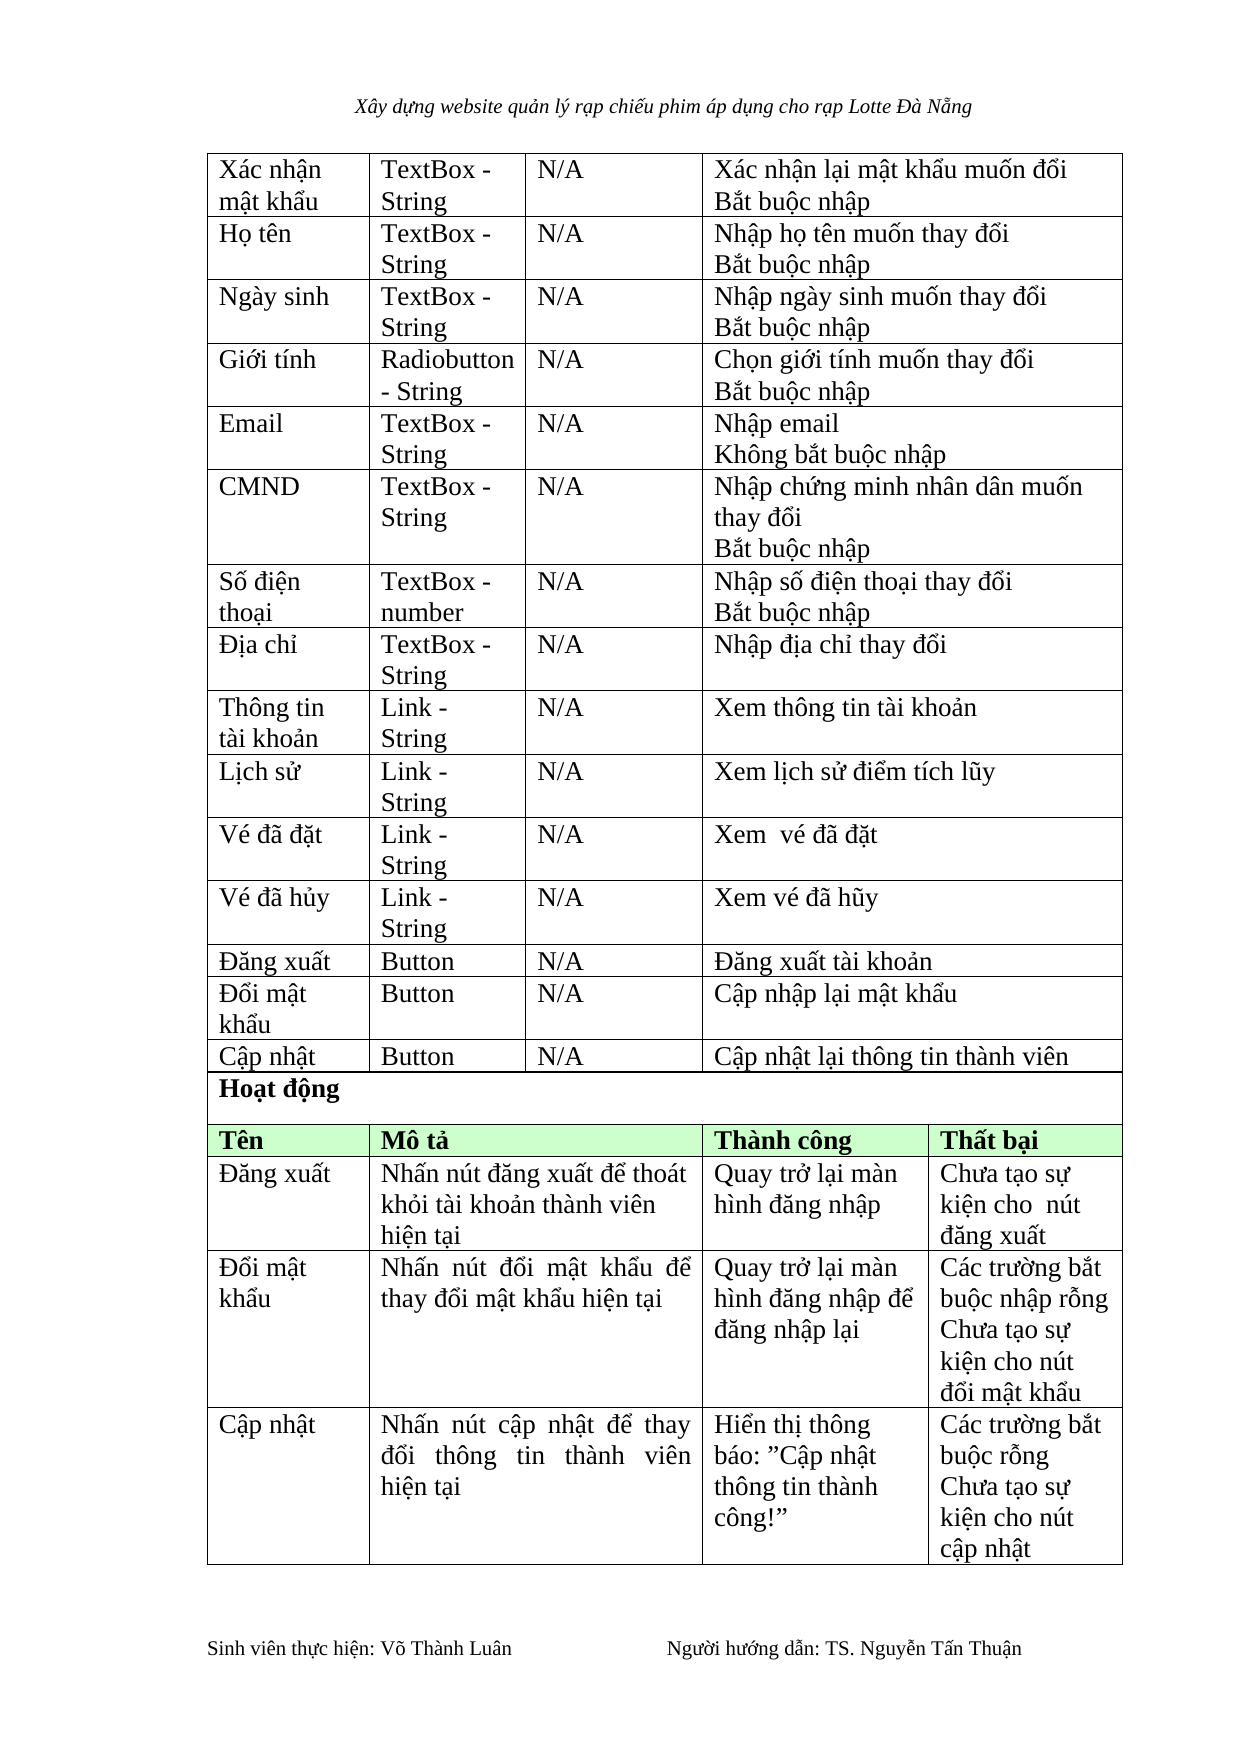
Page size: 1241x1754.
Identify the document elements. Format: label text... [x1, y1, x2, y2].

table_cell Đổi mật khẩu [208, 977, 369, 1039]
table_cell Quay trở lại màn hình đăng nhập để đăng nhập lại [703, 1251, 928, 1407]
table_cell CMND [208, 470, 369, 564]
table_cell Đăng xuất tài khoản [703, 945, 1122, 976]
table_cell N/A [526, 470, 702, 564]
table_cell Nhập email Không bắt buộc nhập [703, 407, 1122, 469]
table_cell N/A [526, 565, 702, 627]
table_cell TextBox - String [370, 217, 525, 279]
table_cell TextBox - String [370, 470, 525, 564]
table_cell Button [370, 945, 525, 976]
table_cell Link - String [370, 818, 525, 880]
table_cell N/A [526, 977, 702, 1039]
table_cell Địa chỉ [208, 628, 369, 690]
table_cell Xác nhận lại mật khẩu muốn đổi Bắt buộc nhập [703, 154, 1122, 216]
table_cell TextBox - String [370, 407, 525, 469]
table_cell N/A [526, 628, 702, 690]
table_cell N/A [526, 818, 702, 880]
table_cell Xem vé đã đặt [703, 818, 1122, 880]
table_cell Button [370, 1040, 525, 1071]
table_cell Nhập họ tên muốn thay đổi Bắt buộc nhập [703, 217, 1122, 279]
table_cell N/A [526, 881, 702, 944]
table_cell N/A [526, 407, 702, 469]
table_cell Nhập số điện thoại thay đổi Bắt buộc nhập [703, 565, 1122, 627]
table_cell Button [370, 977, 525, 1039]
table_cell Thông tin tài khoản [208, 691, 369, 754]
table_cell Nhấn nút đổi mật khẩu để thay đổi mật khẩu hiện tại [370, 1251, 702, 1407]
table_cell Link - String [370, 755, 525, 817]
table_cell TextBox - String [370, 154, 525, 216]
table_cell Thành công [703, 1125, 928, 1156]
table_cell Số điện thoại [208, 565, 369, 627]
table_cell Link - String [370, 881, 525, 944]
table_cell N/A [526, 691, 702, 754]
table_cell Xem lịch sử điểm tích lũy [703, 755, 1122, 817]
table_cell N/A [526, 945, 702, 976]
table_cell Vé đã hủy [208, 881, 369, 944]
table_cell N/A [526, 217, 702, 279]
table_cell Đăng xuất [208, 945, 369, 976]
table_cell Nhấn nút đăng xuất để thoát khỏi tài khoản thành viên hiện tại [370, 1157, 702, 1250]
table_cell N/A [526, 280, 702, 343]
table_cell Các trường bắt buộc nhập rỗng Chưa tạo sự kiện cho nút đổi mật khẩu [929, 1251, 1122, 1407]
table_cell Lịch sử [208, 755, 369, 817]
table_cell Tên [208, 1125, 369, 1156]
table_cell Đăng xuất [208, 1157, 369, 1250]
table_cell TextBox - number [370, 565, 525, 627]
table_cell Các trường bắt buộc rỗng Chưa tạo sự kiện cho nút cập nhật [929, 1408, 1122, 1564]
table_cell TextBox - String [370, 628, 525, 690]
table_cell Nhập ngày sinh muốn thay đổi Bắt buộc nhập [703, 280, 1122, 343]
table_cell Cập nhật [208, 1040, 369, 1071]
table_cell Nhập địa chỉ thay đổi [703, 628, 1122, 690]
table_cell Cập nhập lại mật khẩu [703, 977, 1122, 1039]
table_cell N/A [526, 154, 702, 216]
table_cell Giới tính [208, 344, 369, 406]
table_cell Cập nhật lại thông tin thành viên [703, 1040, 1122, 1071]
table_cell N/A [526, 1040, 702, 1071]
table_cell Quay trở lại màn hình đăng nhập [703, 1157, 928, 1250]
table_cell Xem vé đã hũy [703, 881, 1122, 944]
table_cell Hiển thị thông báo: ”Cập nhật thông tin thành công!” [703, 1408, 928, 1564]
table_cell N/A [526, 755, 702, 817]
table_cell Vé đã đặt [208, 818, 369, 880]
table_cell Email [208, 407, 369, 469]
table_cell Mô tả [370, 1125, 702, 1156]
table_cell Hoạt động [208, 1073, 1122, 1123]
table_cell Chưa tạo sự kiện cho nút đăng xuất [929, 1157, 1122, 1250]
table_cell N/A [526, 344, 702, 406]
table_cell Chọn giới tính muốn thay đổi Bắt buộc nhập [703, 344, 1122, 406]
table_cell Link - String [370, 691, 525, 754]
table_cell Radiobutton - String [370, 344, 525, 406]
table_cell Nhập chứng minh nhân dân muốn thay đổi Bắt buộc nhập [703, 470, 1122, 564]
table_cell Ngày sinh [208, 280, 369, 343]
table_cell Xác nhận mật khẩu [208, 154, 369, 216]
table_cell Cập nhật [208, 1408, 369, 1564]
table_cell TextBox - String [370, 280, 525, 343]
table_cell Nhấn nút cập nhật để thay đổi thông tin thành viên hiện tại [370, 1408, 702, 1564]
table_cell Xem thông tin tài khoản [703, 691, 1122, 754]
table_cell Họ tên [208, 217, 369, 279]
table_cell Thất bại [929, 1125, 1122, 1156]
table_cell Đổi mật khẩu [208, 1251, 369, 1407]
